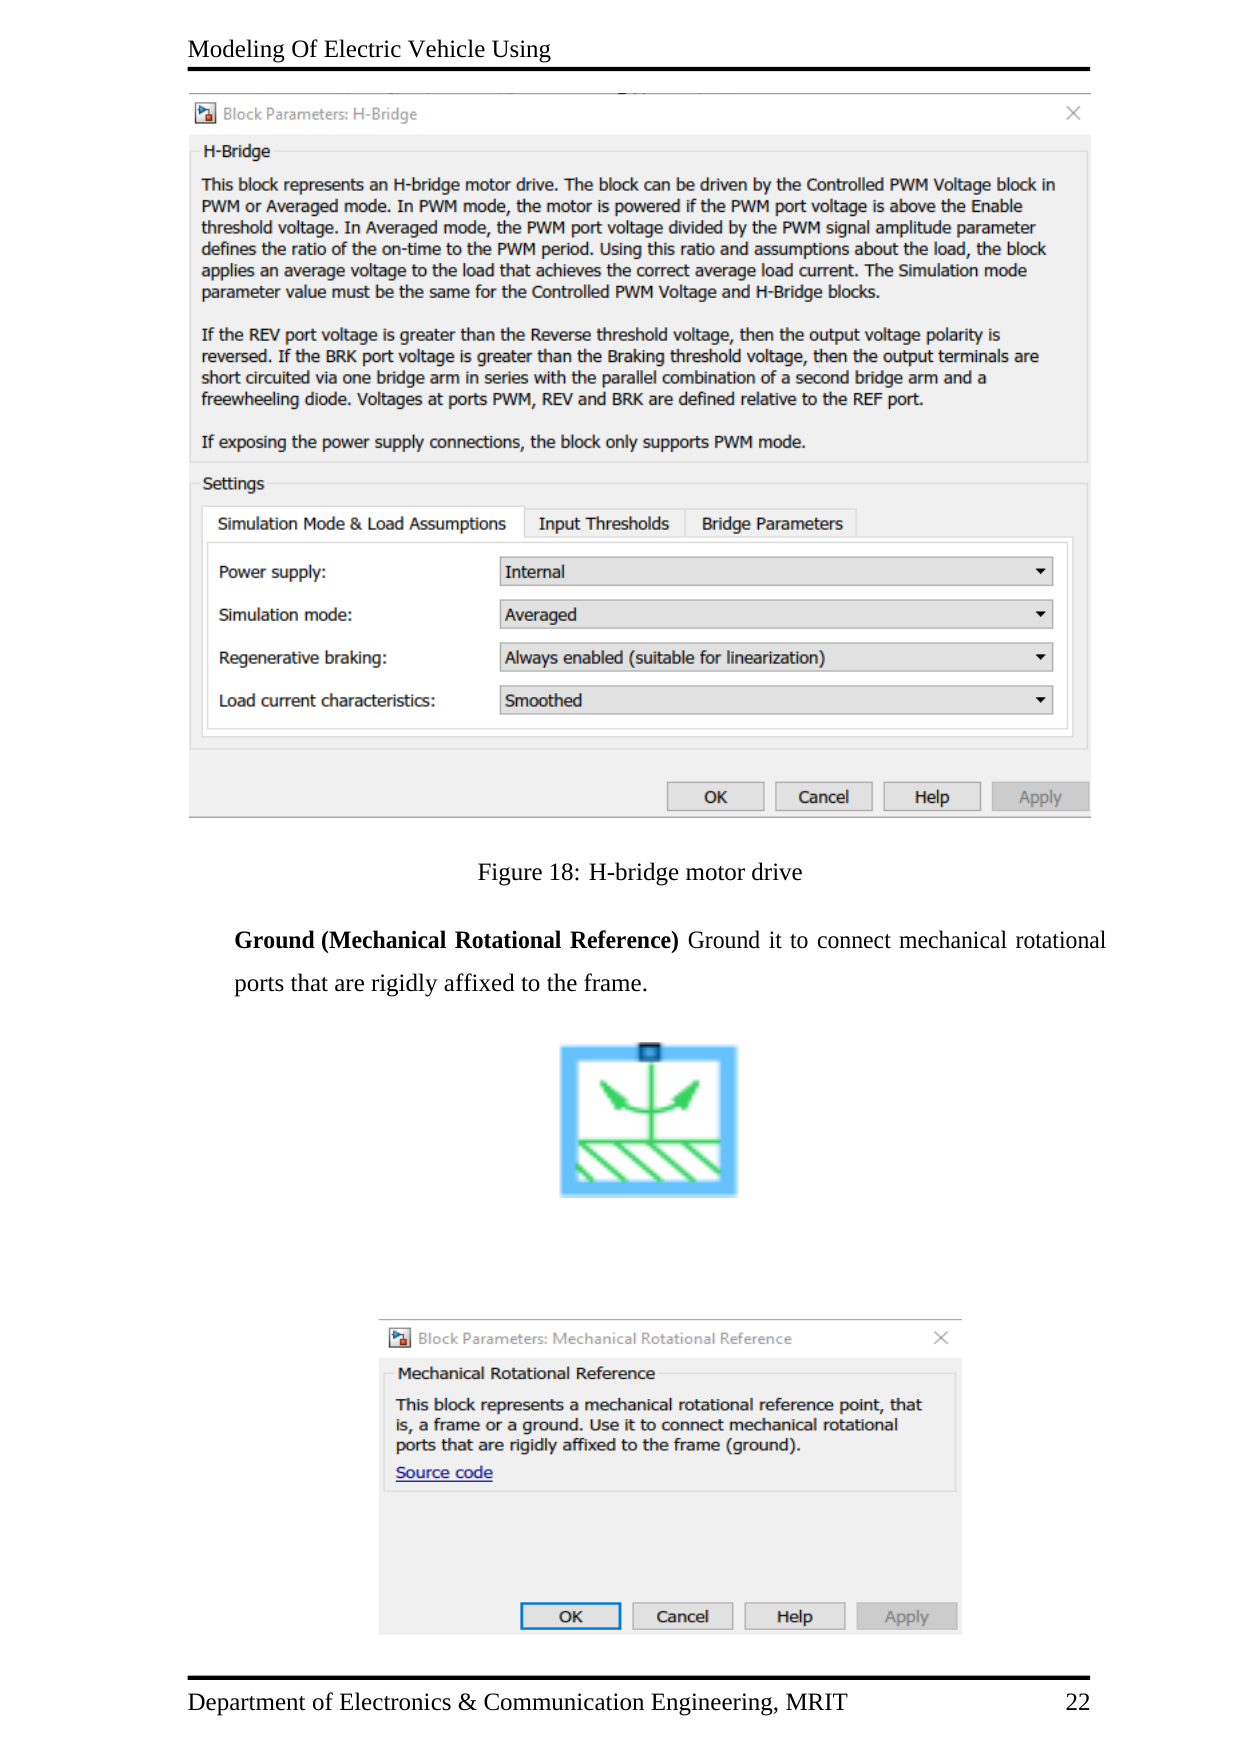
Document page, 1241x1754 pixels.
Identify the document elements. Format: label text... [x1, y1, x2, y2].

picture [189, 93, 1091, 818]
picture [378, 1319, 962, 1635]
text Ground (Mechanical Rotational Reference) Ground it to connect mechanical rotational ports that are rigidly affixed to the frame. [234, 925, 1107, 997]
picture [559, 1042, 745, 1198]
text Figure 18: H-bridge motor drive [175, 857, 1105, 885]
